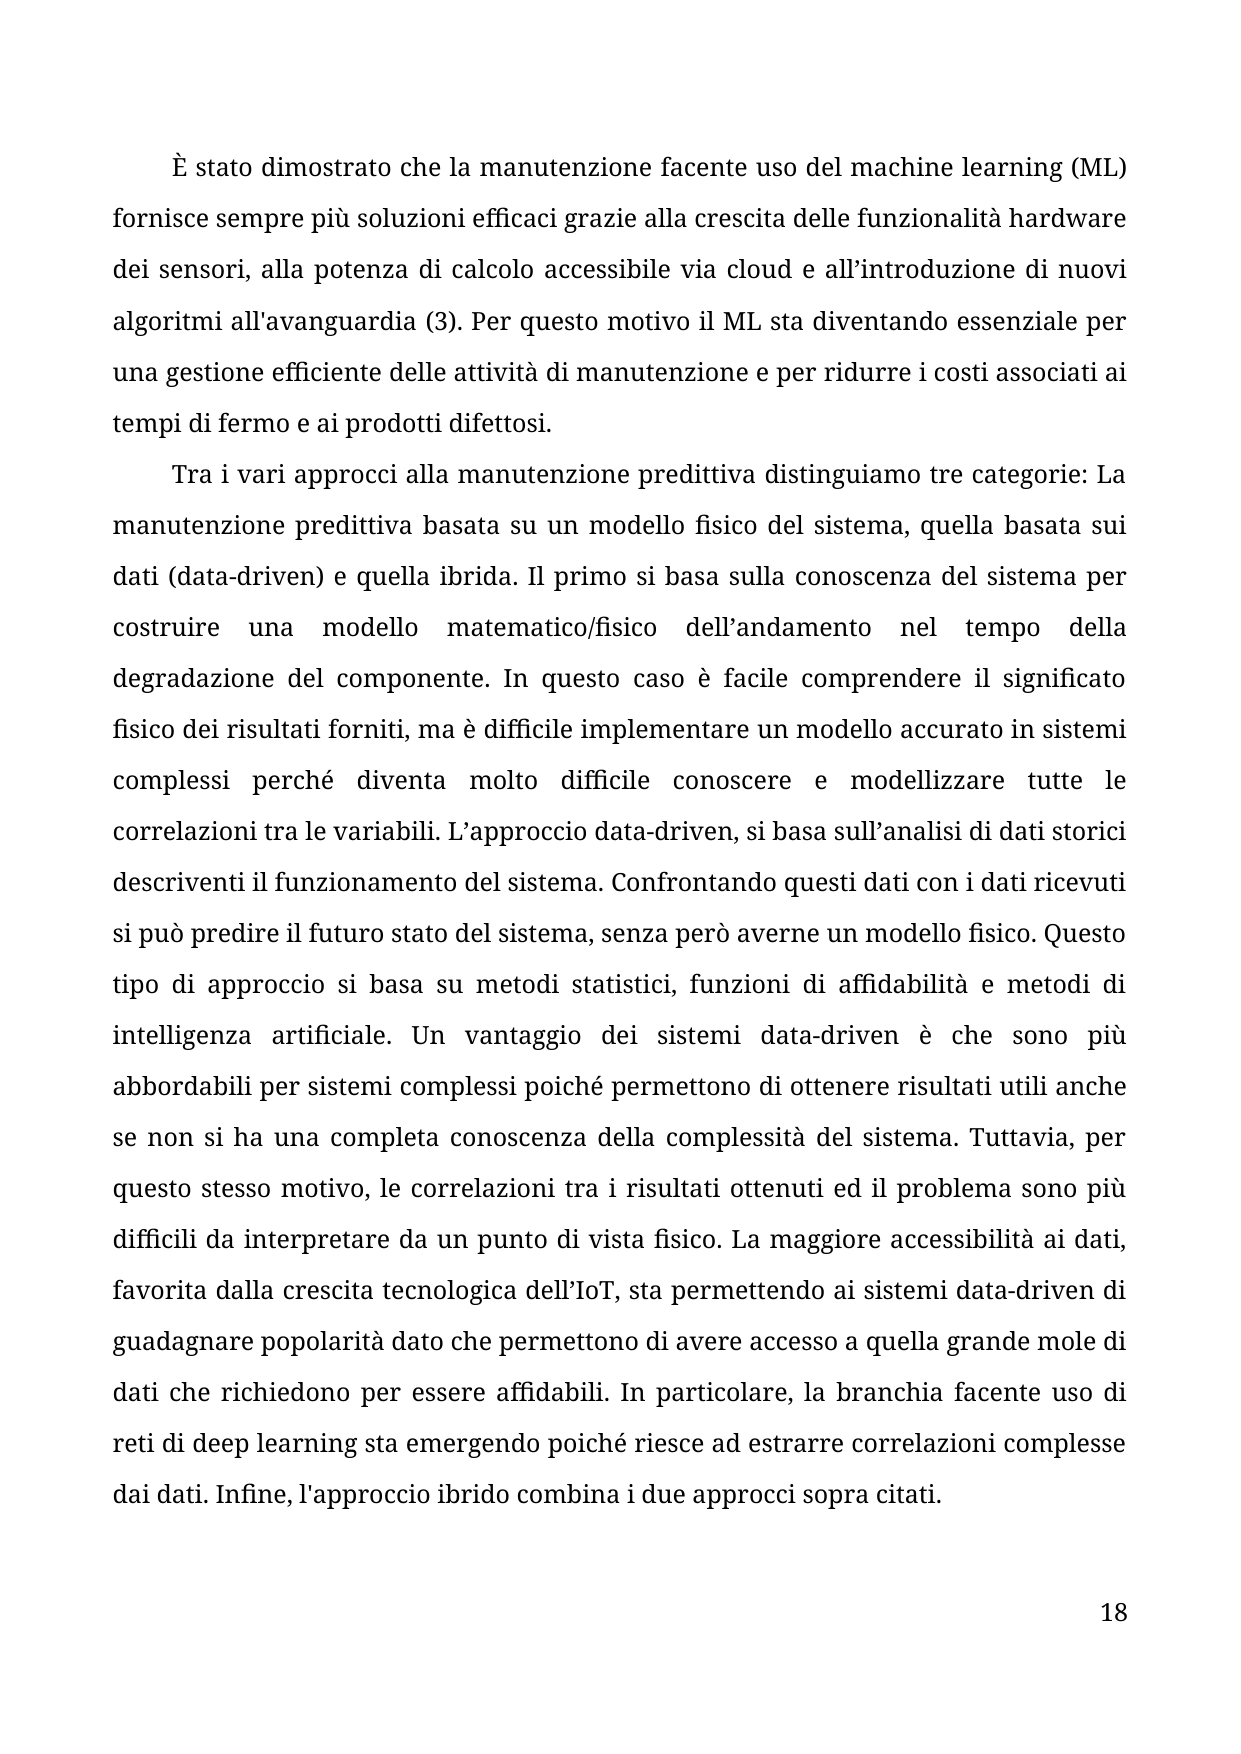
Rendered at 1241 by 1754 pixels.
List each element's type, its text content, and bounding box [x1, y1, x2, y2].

text È stato dimostrato che la manutenzione facente uso del machine learning (ML) fornisce sempre più soluzioni efficaci grazie alla crescita delle funzionalità hardware dei sensori, alla potenza di calcolo accessibile via cloud e all’introduzione di nuovi algoritmi all'avanguardia (3). Per questo motivo il ML sta diventando essenziale per una gestione efficiente delle attività di manutenzione e per ridurre i costi associati ai tempi di fermo e ai prodotti difettosi. [112, 150, 1128, 439]
text Tra i vari approcci alla manutenzione predittiva distinguiamo tre categorie: La manutenzione predittiva basata su un modello fisico del sistema, quella basata sui dati (data-driven) e quella ibrida. Il primo si basa sulla conoscenza del sistema per costruire una modello matematico/fisico dell’andamento nel tempo della degradazione del componente. In questo caso è facile comprendere il significato fisico dei risultati forniti, ma è difficile implementare un modello accurato in sistemi complessi perché diventa molto difficile conoscere e modellizzare tutte le correlazioni tra le variabili. L’approccio data-driven, si basa sull’analisi di dati storici descriventi il funzionamento del sistema. Confrontando questi dati con i dati ricevuti si può predire il futuro stato del sistema, senza però averne un modello fisico. Questo tipo di approccio si basa su metodi statistici, funzioni di affidabilità e metodi di intelligenza artificiale. Un vantaggio dei sistemi data-driven è che sono più abbordabili per sistemi complessi poiché permettono di ottenere risultati utili anche se non si ha una completa conoscenza della complessità del sistema. Tuttavia, per questo stesso motivo, le correlazioni tra i risultati ottenuti ed il problema sono più difficili da interpretare da un punto di vista fisico. La maggiore accessibilità ai dati, favorita dalla crescita tecnologica dell’IoT, sta permettendo ai sistemi data-driven di guadagnare popolarità dato che permettono di avere accesso a quella grande mole di dati che richiedono per essere affidabili. In particolare, la branchia facente uso di reti di deep learning sta emergendo poiché riesce ad estrarre correlazioni complesse dai dati. Infine, l'approccio ibrido combina i due approcci sopra citati. [112, 456, 1128, 1511]
